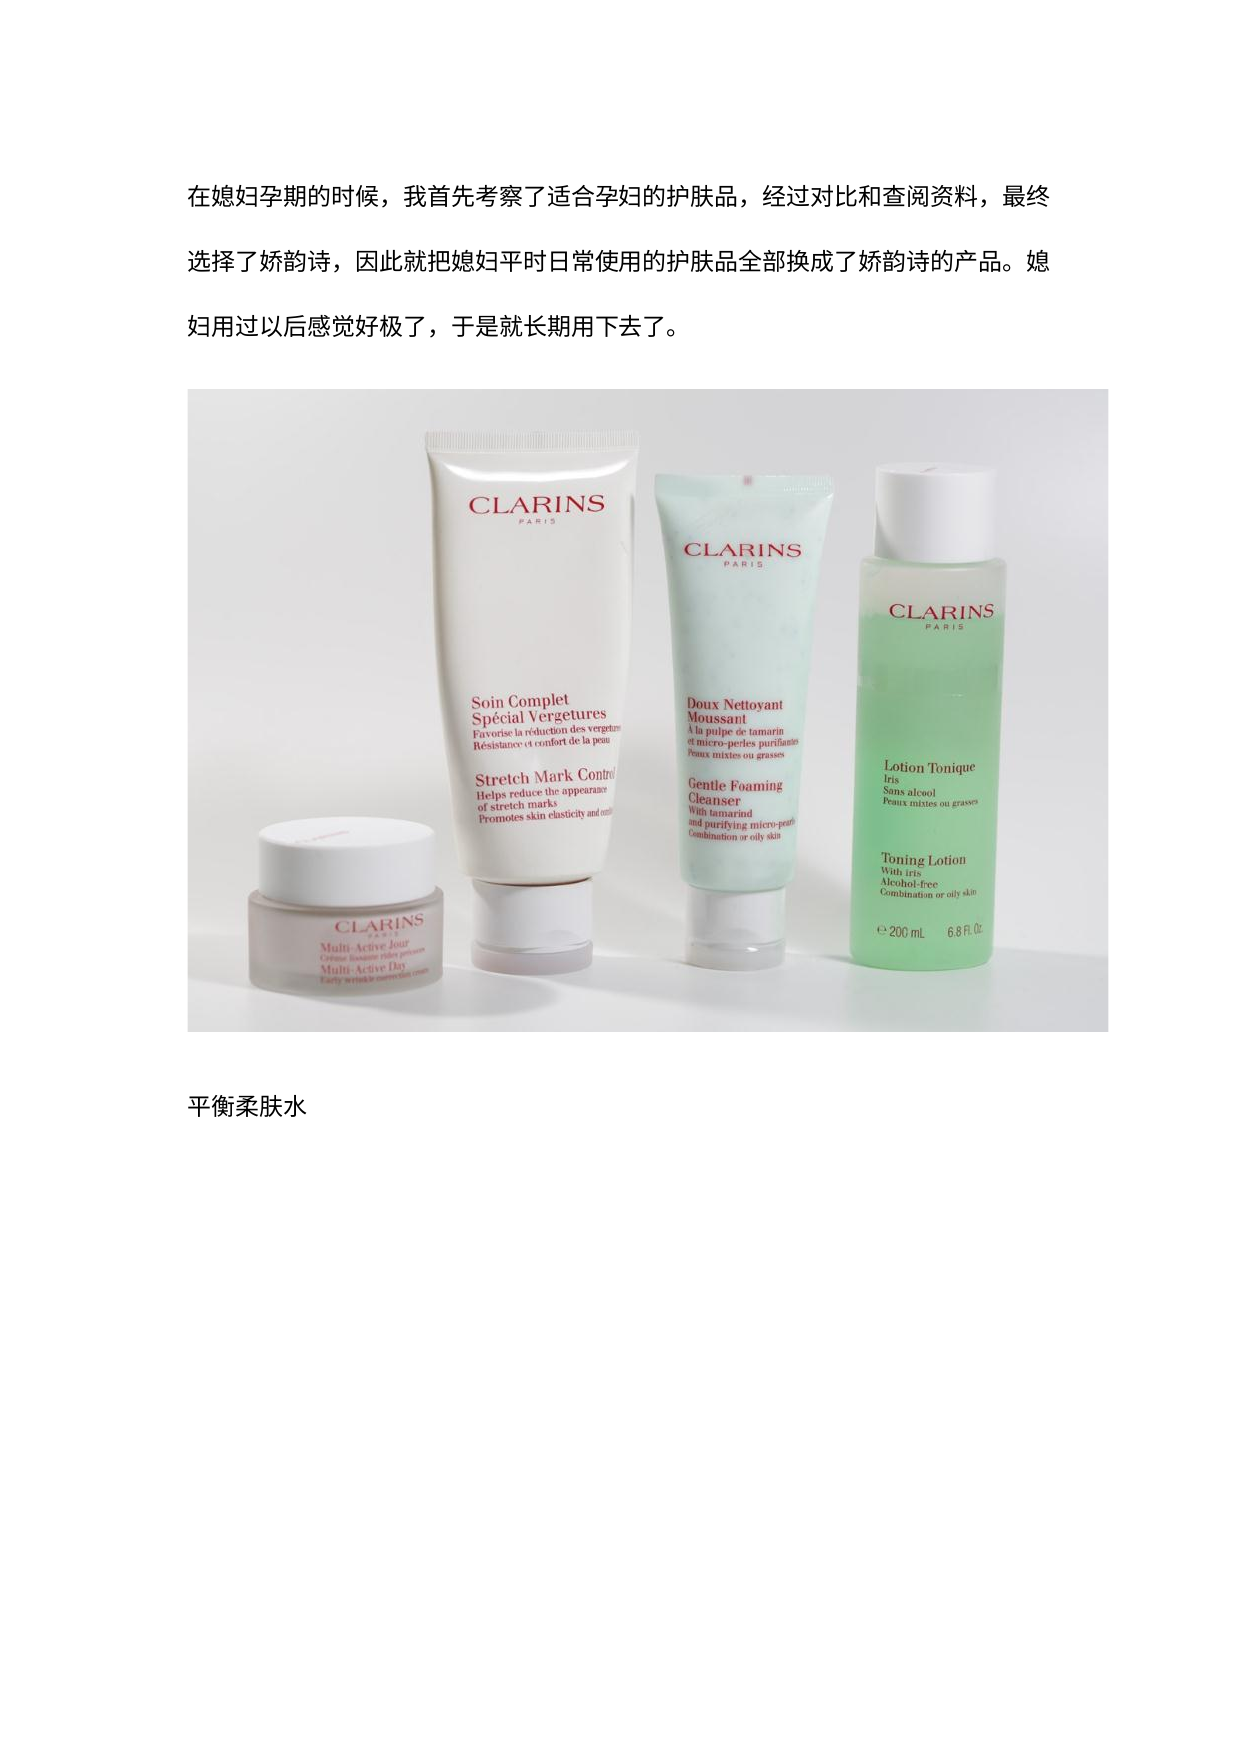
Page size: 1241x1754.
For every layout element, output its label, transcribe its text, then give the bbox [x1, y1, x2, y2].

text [187, 162, 1053, 389]
picture [187, 389, 1109, 1032]
